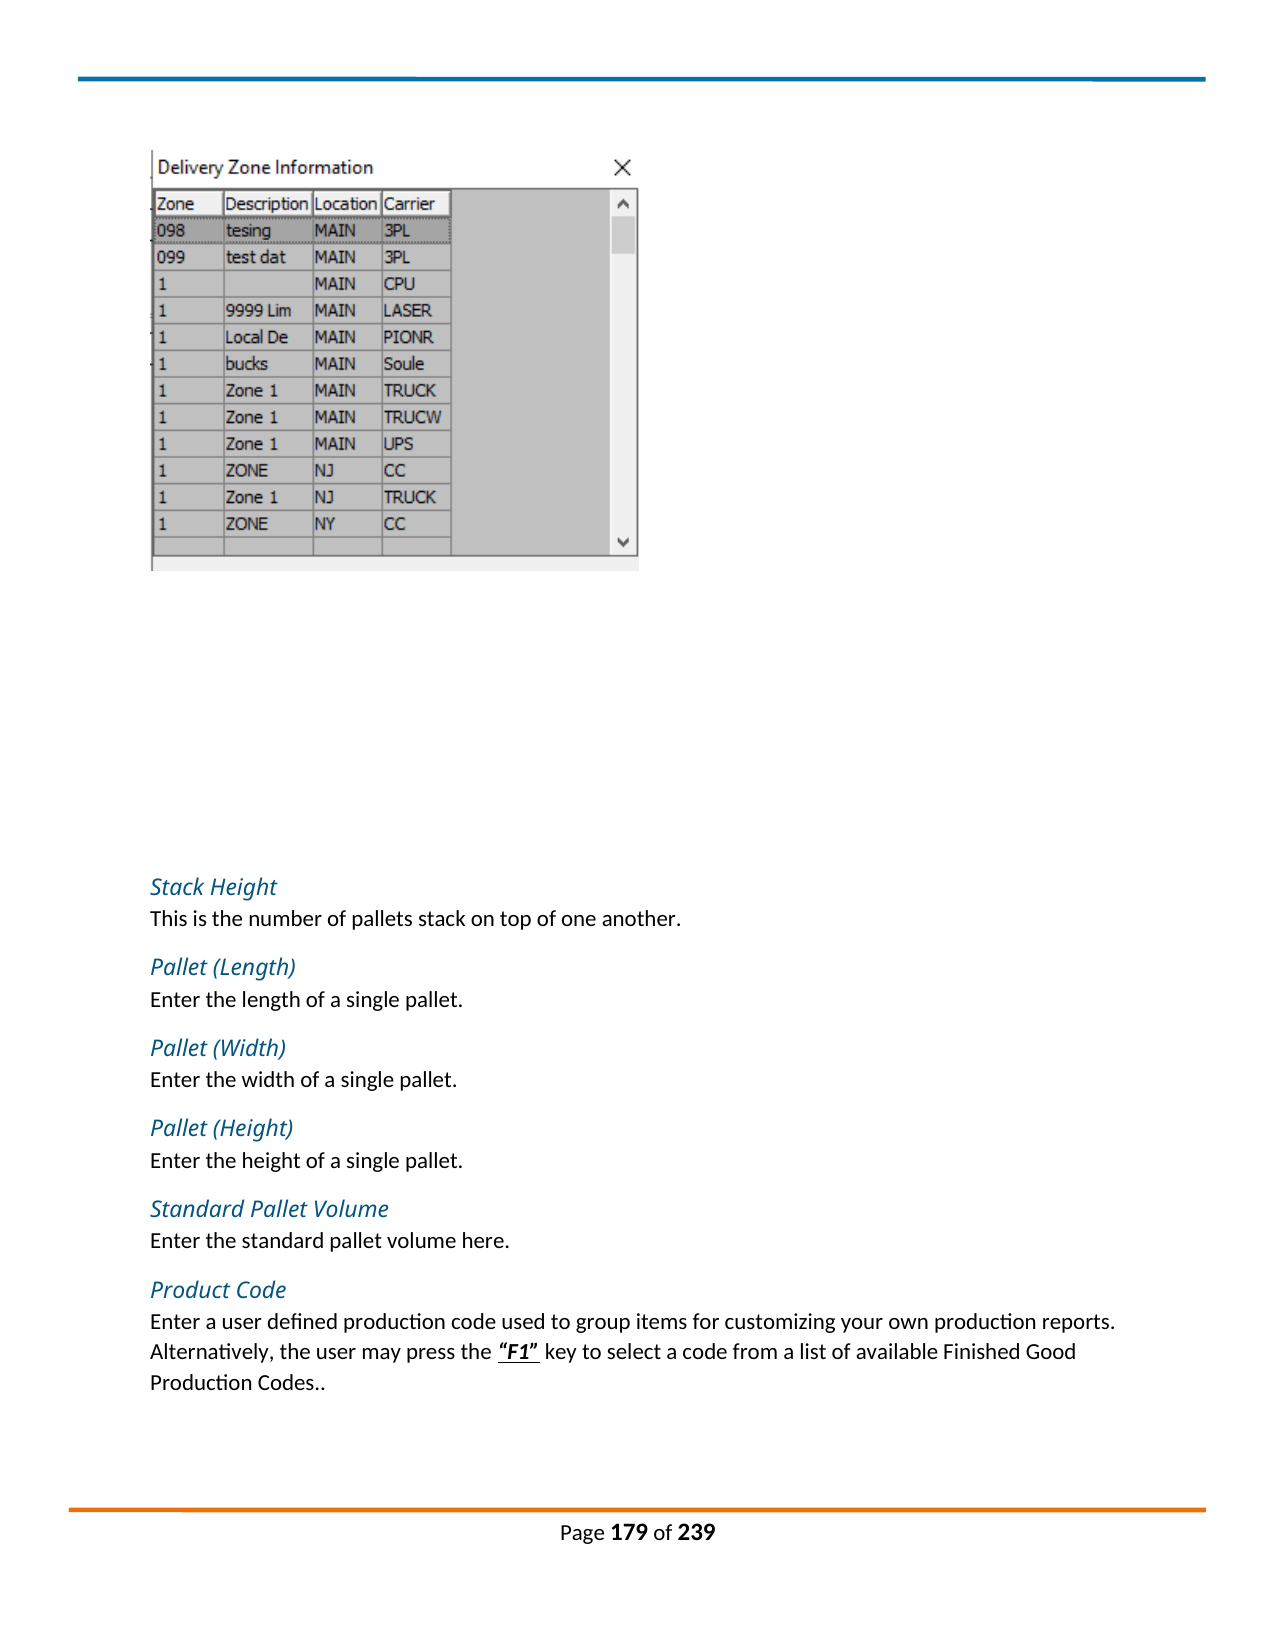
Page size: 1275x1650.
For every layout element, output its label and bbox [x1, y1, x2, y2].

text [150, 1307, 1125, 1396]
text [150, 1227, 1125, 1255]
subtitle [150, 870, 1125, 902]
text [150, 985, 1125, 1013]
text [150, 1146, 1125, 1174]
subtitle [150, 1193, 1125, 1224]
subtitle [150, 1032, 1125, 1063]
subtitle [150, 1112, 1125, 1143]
picture [150, 150, 639, 571]
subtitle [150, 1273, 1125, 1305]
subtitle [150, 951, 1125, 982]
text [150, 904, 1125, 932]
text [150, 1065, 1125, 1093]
